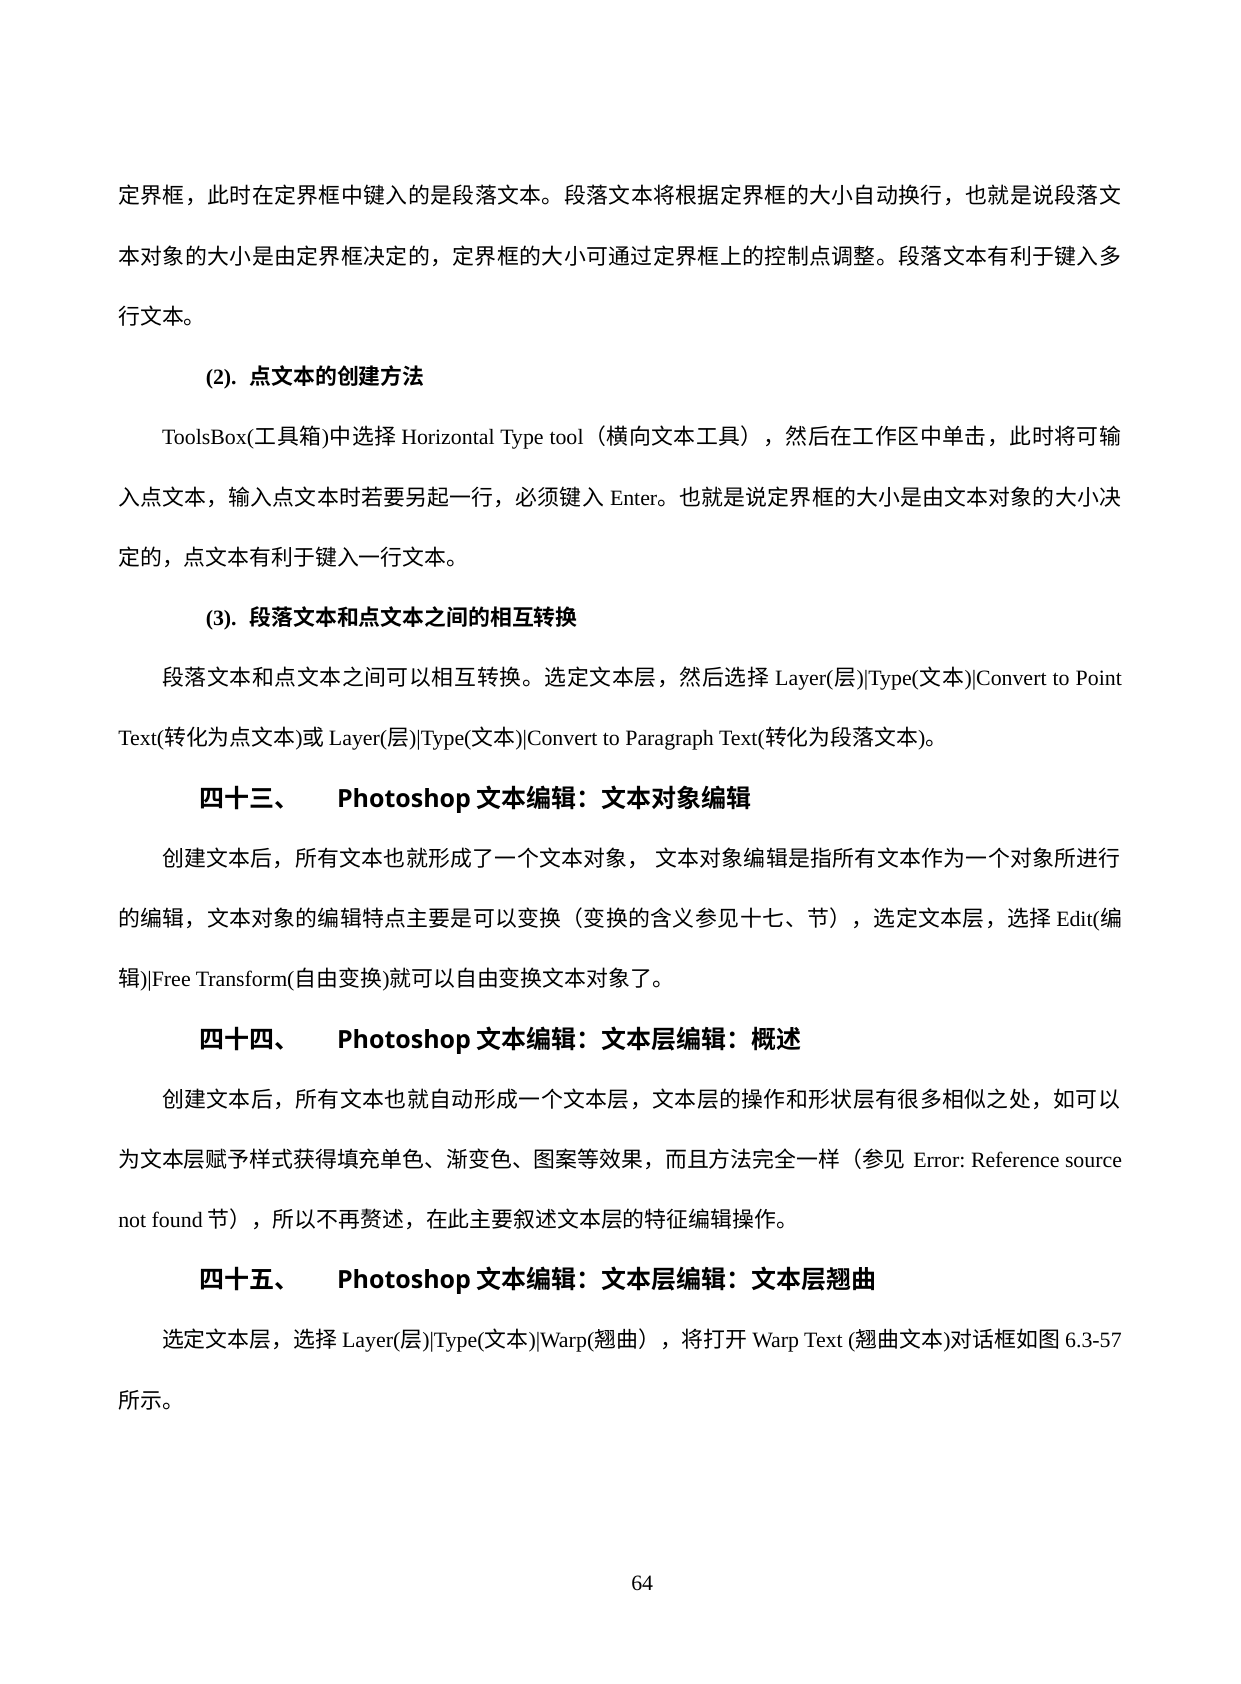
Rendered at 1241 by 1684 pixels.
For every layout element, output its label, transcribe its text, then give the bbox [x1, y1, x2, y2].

list Photoshop文本编辑：文本层编辑：概述 [199, 1007, 1122, 1067]
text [118, 164, 1122, 345]
list Photoshop文本编辑：文本对象编辑 [199, 766, 1122, 827]
text ToolsBox(工具箱)中选择Horizontal Type tool（横向文本工具），然后在工作区中单击，此时将可输入点文本，输入点文本时若要另起一行，必须键入Enter。也就是说定界框的大小是由文本对象的大小决定的，点文本有利于键入一行文本。 [118, 405, 1122, 586]
list 段落文本和点文本之间的相互转换 [206, 586, 1122, 646]
list 点文本的创建方法 [206, 345, 1122, 405]
text 创建文本后，所有文本也就形成了一个文本对象， 文本对象编辑是指所有文本作为一个对象所进行的编辑，文本对象的编辑特点主要是可以变换（变换的含义参见十七、节），选定文本层，选择Edit(编辑)|Free Transform(自由变换)就可以自由变换文本对象了。 [118, 827, 1122, 1007]
text 段落文本和点文本之间可以相互转换。选定文本层，然后选择Layer(层)|Type(文本)|Convert to Point Text(转化为点文本)或Layer(层)|Type(文本)|Convert to Paragraph Text(转化为段落文本)。 [118, 646, 1122, 766]
list Photoshop文本编辑：文本层编辑：文本层翘曲 [199, 1248, 1122, 1308]
